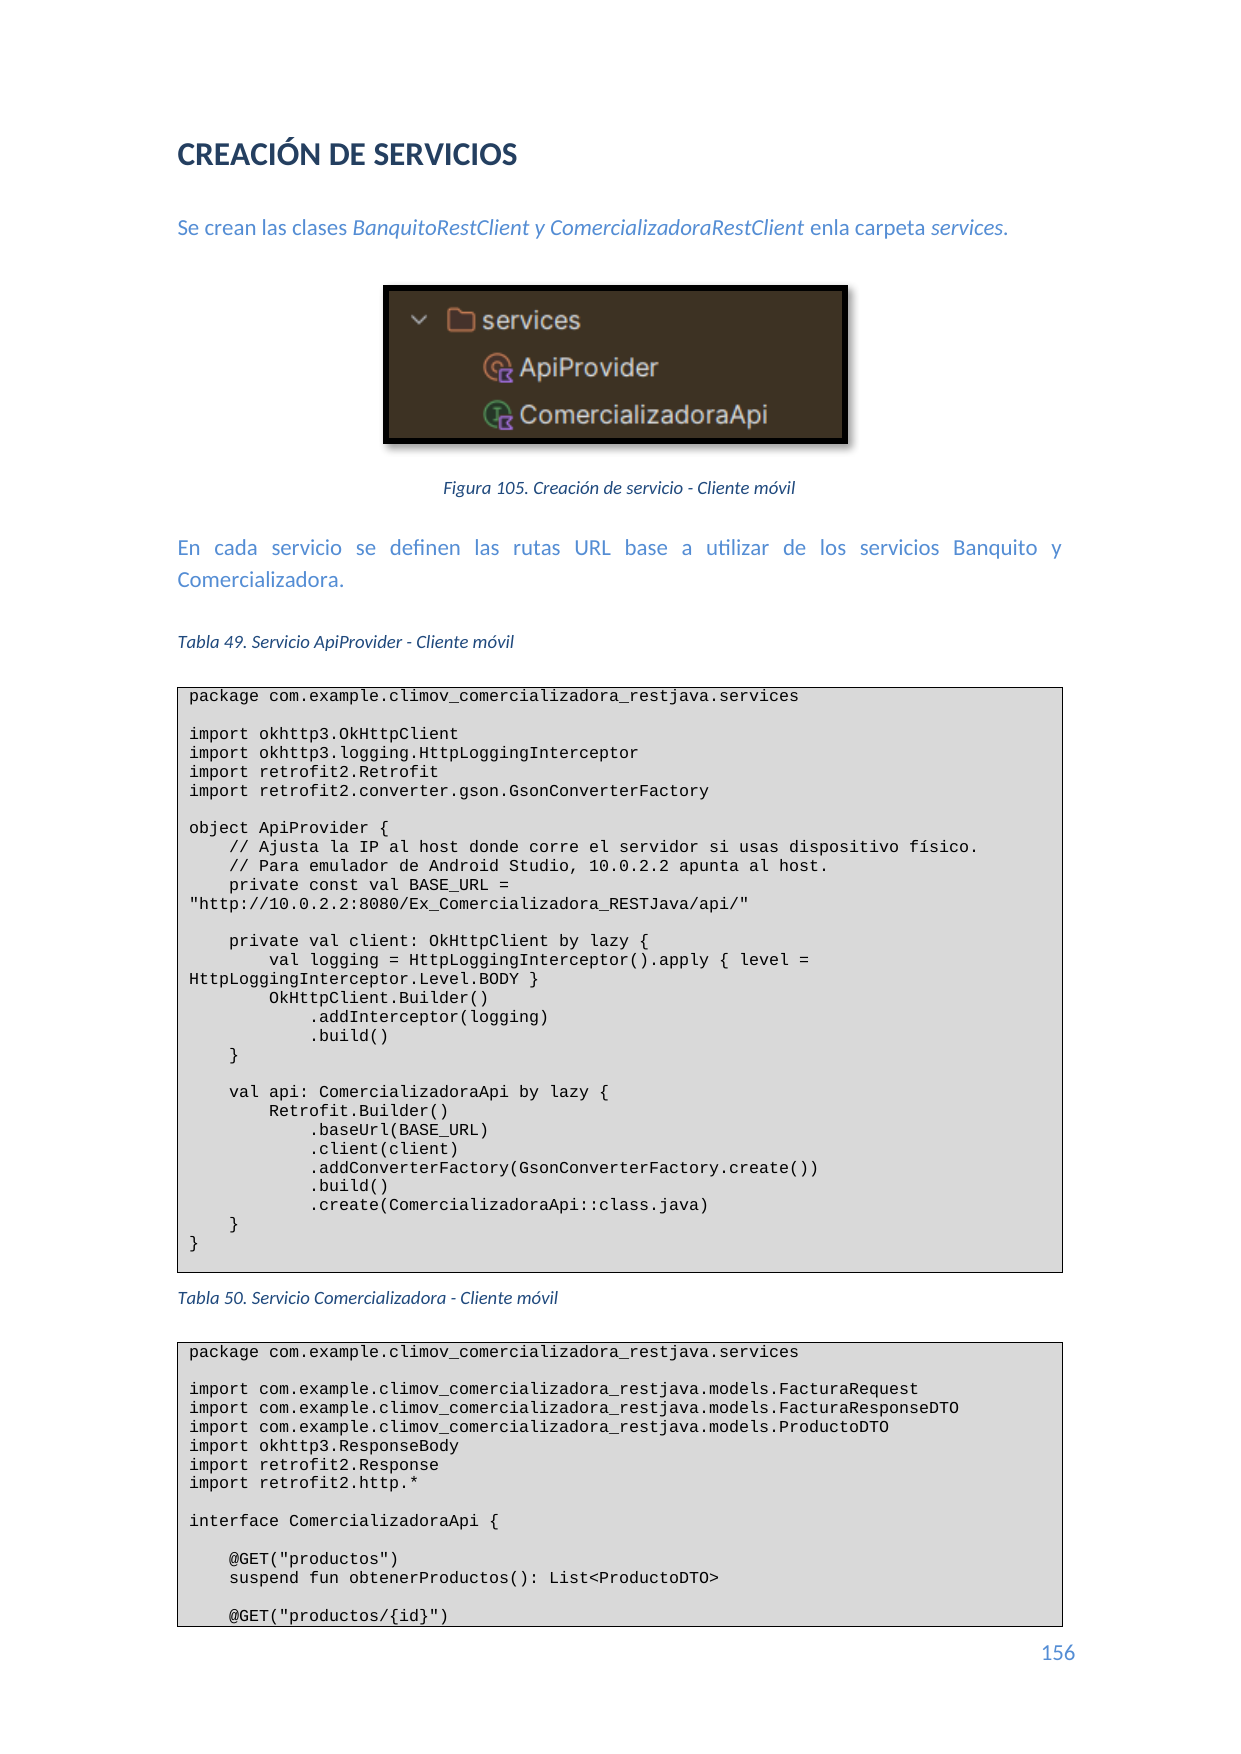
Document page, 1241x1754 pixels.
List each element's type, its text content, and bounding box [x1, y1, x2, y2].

text Tabla 49. Servicio ApiProvider - Cliente móvil [177, 631, 1063, 653]
text CREACIÓN DE SERVICIOS [177, 133, 1063, 174]
text Tabla 50. Servicio Comercializadora - Cliente móvil [177, 1286, 1063, 1309]
picture [389, 291, 842, 438]
text Figura 105. Creación de servicio - Cliente móvil [177, 477, 1063, 499]
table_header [178, 1343, 1062, 1626]
table_header package com.example.climov_comercializadora_restjava.services import okhttp3.OkHttpClient import okhttp3.logging.HttpLoggingInterceptor import retrofit2.Retrofit import retrofit2.converter.gson.GsonConverterFactory object ApiProvider { // Ajusta la IP al host donde corre el servidor si usas dispositivo físico. // Para emulador de Android Studio, 10.0.2.2 apunta al host. private const val BASE_URL = "http://10.0.2.2:8080/Ex_Comercializadora_RESTJava/api/" private val client: OkHttpClient by lazy { val logging = HttpLoggingInterceptor().apply { level = HttpLoggingInterceptor.Level.BODY } OkHttpClient.Builder() .addInterceptor(logging) .build() } val api: ComercializadoraApi by lazy { Retrofit.Builder() .baseUrl(BASE_URL) .client(client) .addConverterFactory(GsonConverterFactory.create()) .build() .create(ComercializadoraApi::class.java) } } [178, 688, 1062, 1272]
text En cada servicio se definen las rutas URL base a utilizar de los servicios Banquito y Comercializadora. [177, 533, 1063, 593]
text Se crean las clases BanquitoRestClient y ComercializadoraRestClient enla carpeta services. [177, 213, 1063, 241]
